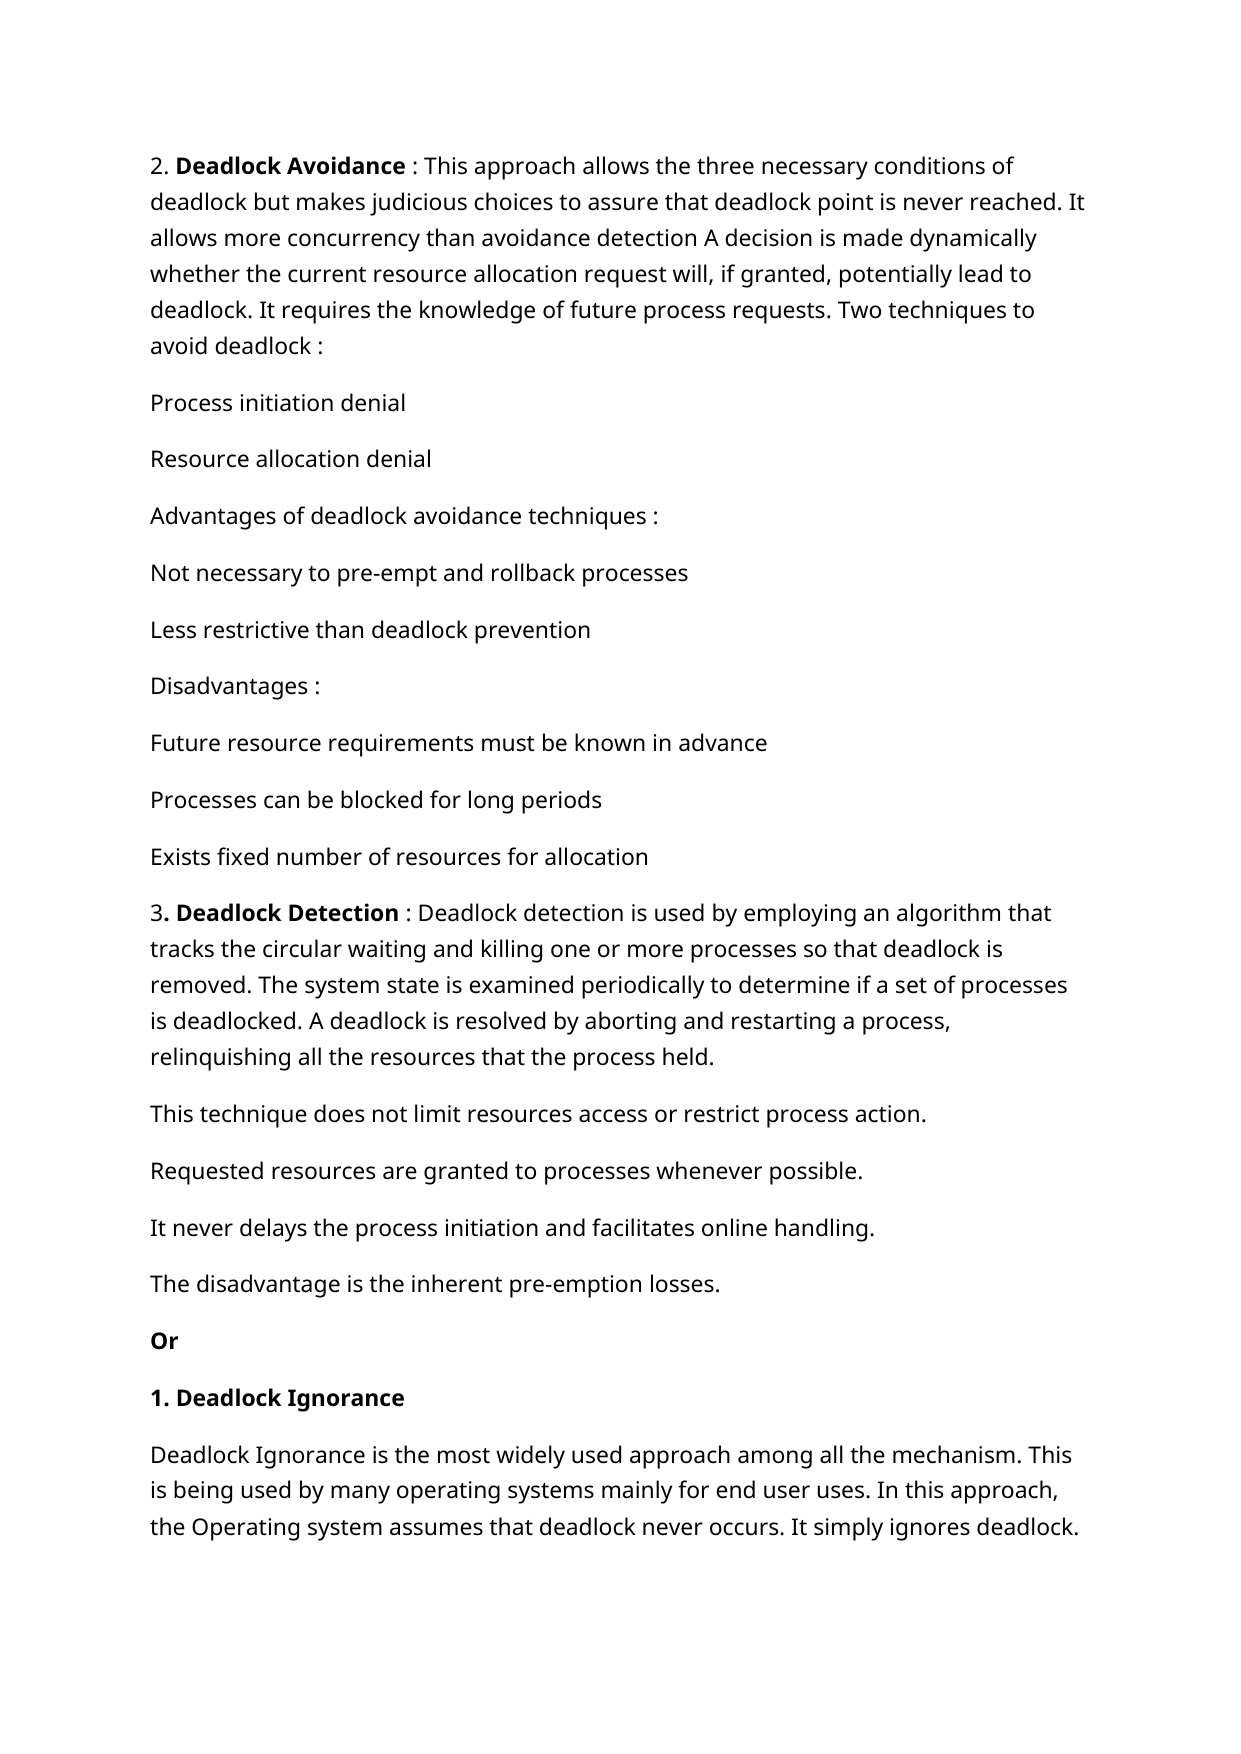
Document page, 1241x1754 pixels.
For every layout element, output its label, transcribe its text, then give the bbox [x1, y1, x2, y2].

text Resource allocation denial [150, 443, 1090, 474]
text This technique does not limit resources access or restrict process action. [150, 1098, 1090, 1129]
text 1. Deadlock Ignorance [150, 1382, 1090, 1413]
text Exists fixed number of resources for allocation [150, 841, 1090, 872]
text 3. Deadlock Detection : Deadlock detection is used by employing an algorithm that tracks the circular waiting and killing one or more processes so that deadlock is removed. The system state is examined periodically to determine if a set of processes is deadlocked. A deadlock is resolved by aborting and restarting a process, relinquishing all the resources that the process held. [150, 897, 1090, 1072]
text 2. Deadlock Avoidance : This approach allows the three necessary conditions of deadlock but makes judicious choices to assure that deadlock point is never reached. It allows more concurrency than avoidance detection A decision is made dynamically whether the current resource allocation request will, if granted, potentially lead to deadlock. It requires the knowledge of future process requests. Two techniques to avoid deadlock : [150, 150, 1090, 361]
text Process initiation denial [150, 386, 1090, 418]
text It never delays the process initiation and facilitates online handling. [150, 1211, 1090, 1243]
text Processes can be blocked for long periods [150, 784, 1090, 815]
text Or [150, 1325, 1090, 1356]
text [150, 1438, 1090, 1542]
text Disadvantages : [150, 670, 1090, 702]
text Not necessary to pre-empt and rollback processes [150, 557, 1090, 588]
text Requested resources are granted to processes whenever possible. [150, 1155, 1090, 1186]
text Advantages of deadlock avoidance techniques : [150, 500, 1090, 531]
text Less restrictive than deadlock prevention [150, 613, 1090, 645]
text The disadvantage is the inherent pre-emption losses. [150, 1268, 1090, 1299]
text Future resource requirements must be known in advance [150, 727, 1090, 758]
